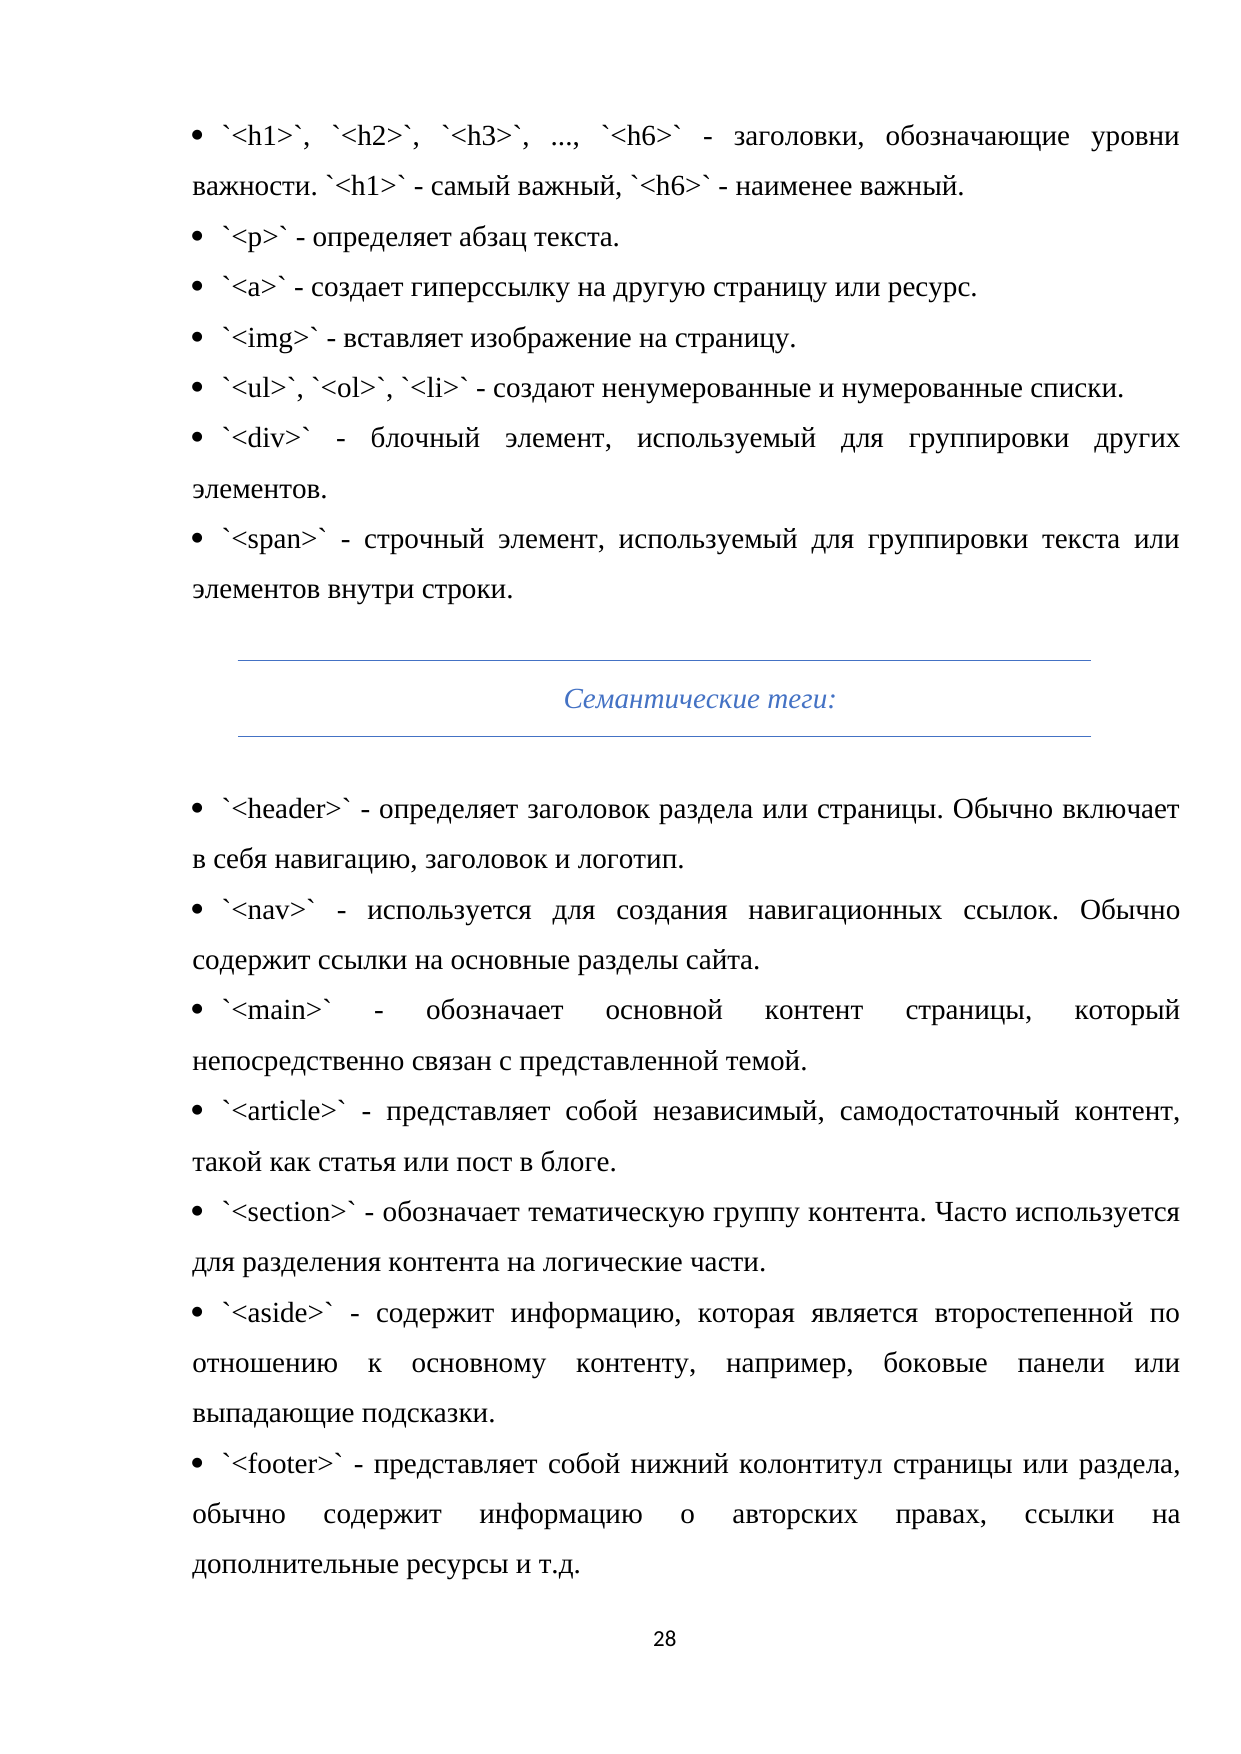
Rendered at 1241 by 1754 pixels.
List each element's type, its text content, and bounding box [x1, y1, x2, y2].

list `<p>` - определяет абзац текста. [192, 219, 1181, 252]
list `<h1>`, `<h2>`, `<h3>`, ..., `<h6>` - заголовки, обозначающие уровни важности. `<h1>` - самый важный, `<h6>` - наименее важный. [192, 118, 1181, 202]
list `<footer>` - представляет собой нижний колонтитул страницы или раздела, обычно содержит информацию о авторских правах, ссылки на дополнительные ресурсы и т.д. [192, 1446, 1181, 1580]
list `<section>` - обозначает тематическую группу контента. Часто используется для разделения контента на логические части. [192, 1194, 1181, 1278]
list `<div>` - блочный элемент, используемый для группировки других элементов. [192, 421, 1181, 504]
list `<img>` - вставляет изображение на страницу. [192, 320, 1181, 353]
list `<nav>` - используется для создания навигационных ссылок. Обычно содержит ссылки на основные разделы сайта. [192, 892, 1181, 976]
text Семантические теги: [238, 661, 1091, 736]
list `<article>` - представляет собой независимый, самодостаточный контент, такой как статья или пост в блоге. [192, 1093, 1181, 1177]
list `<span>` - строчный элемент, используемый для группировки текста или элементов внутри строки. [192, 521, 1181, 605]
list `<header>` - определяет заголовок раздела или страницы. Обычно включает в себя навигацию, заголовок и логотип. [192, 791, 1181, 875]
list `<main>` - обозначает основной контент страницы, который непосредственно связан с представленной темой. [192, 992, 1181, 1076]
list `<a>` - создает гиперссылку на другую страницу или ресурс. [192, 269, 1181, 303]
list `<ul>`, `<ol>`, `<li>` - создают ненумерованные и нумерованные списки. [192, 370, 1181, 404]
list `<aside>` - содержит информацию, которая является второстепенной по отношению к основному контенту, например, боковые панели или выпадающие подсказки. [192, 1295, 1181, 1429]
